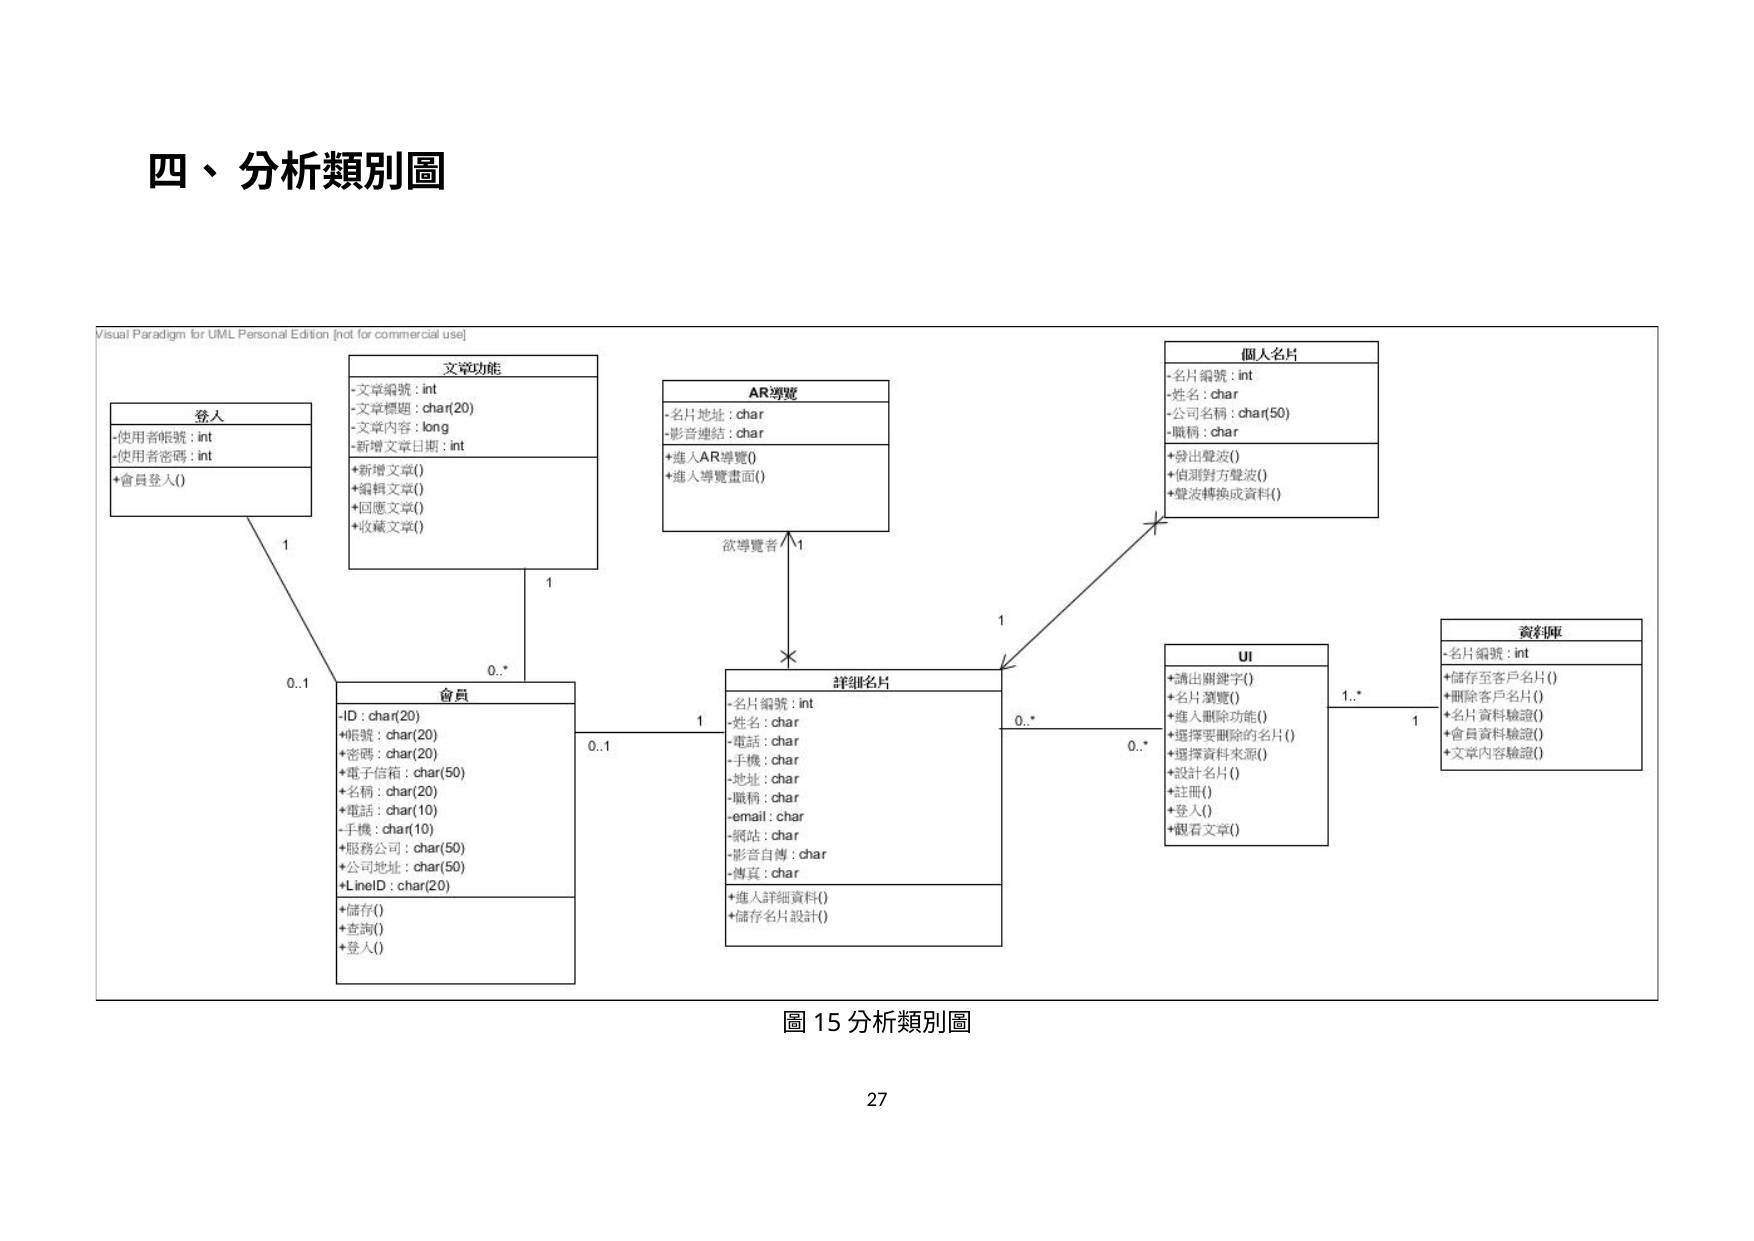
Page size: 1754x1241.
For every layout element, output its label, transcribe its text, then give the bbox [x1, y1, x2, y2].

picture [95, 326, 1659, 1001]
subtitle 分析類別圖 [148, 131, 1665, 206]
